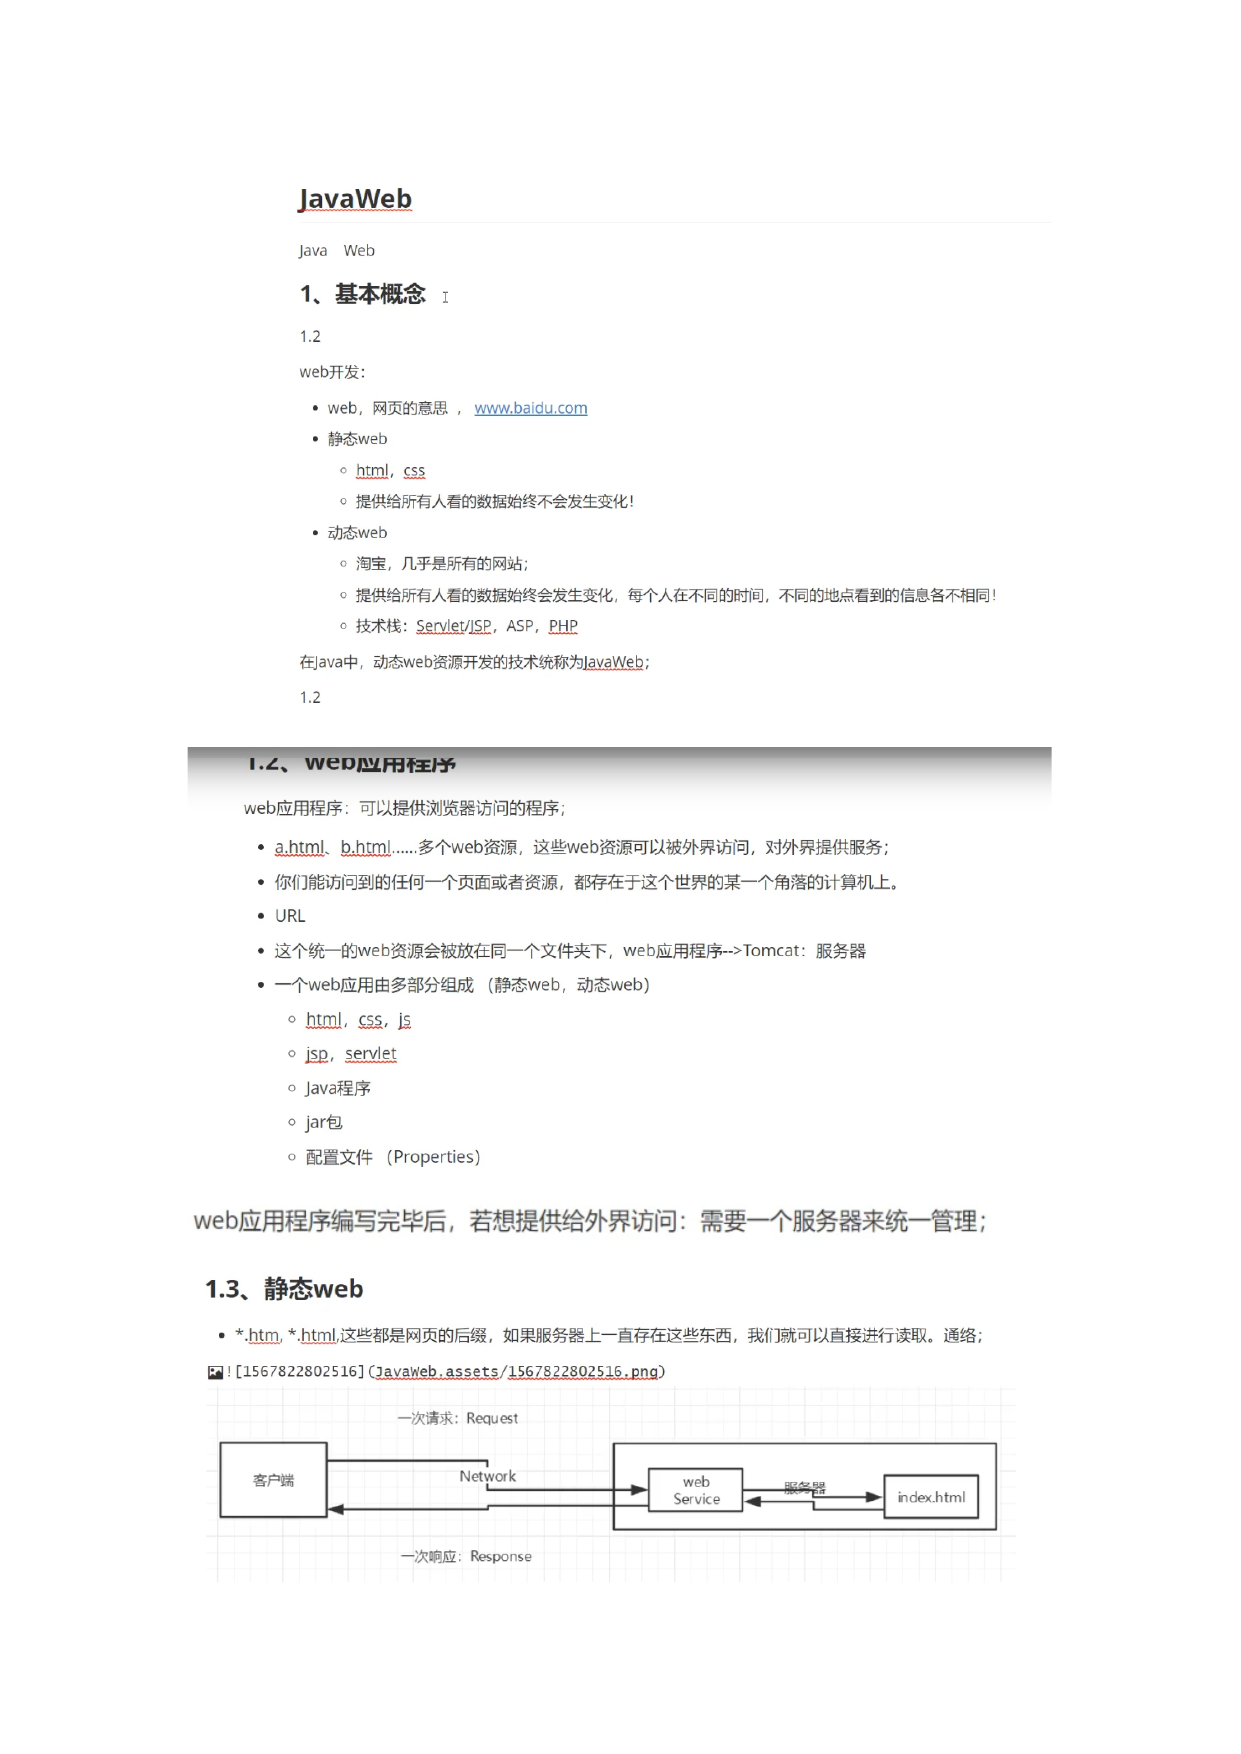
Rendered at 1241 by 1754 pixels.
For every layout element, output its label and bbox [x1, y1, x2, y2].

picture [187, 1202, 1053, 1241]
picture [187, 747, 1052, 1171]
picture [187, 1267, 1053, 1583]
picture [187, 162, 1053, 729]
